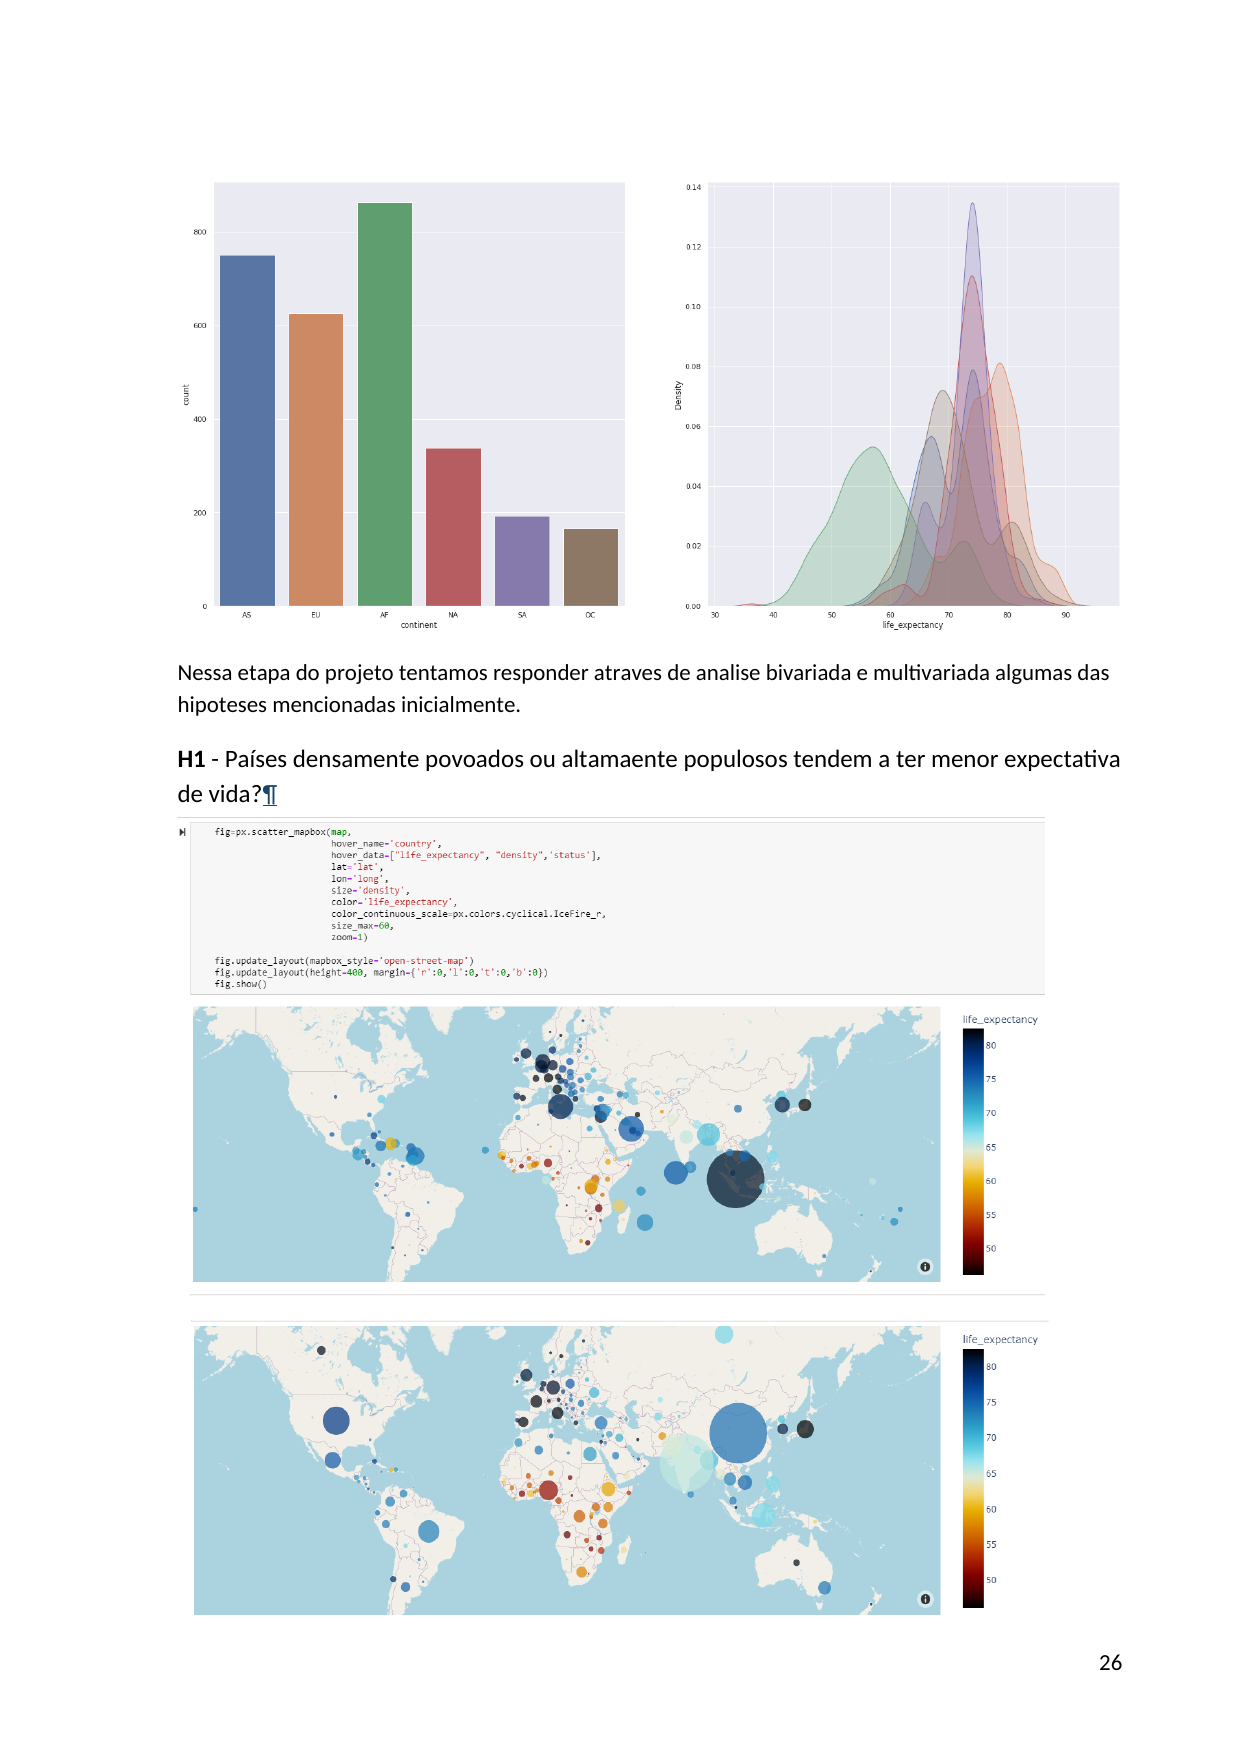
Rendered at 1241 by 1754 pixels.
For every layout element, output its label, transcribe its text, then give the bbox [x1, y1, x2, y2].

text Nessa etapa do projeto tentamos responder atraves de analise bivariada e multivariada algumas das hipoteses mencionadas inicialmente. [177, 658, 1122, 719]
picture [177, 177, 1123, 634]
subtitle H1 - Países densamente povoados ou altamaente populosos tendem a ter menor expectativa de vida?¶ [177, 744, 1122, 809]
picture [177, 1320, 1049, 1621]
picture [177, 813, 1045, 1296]
